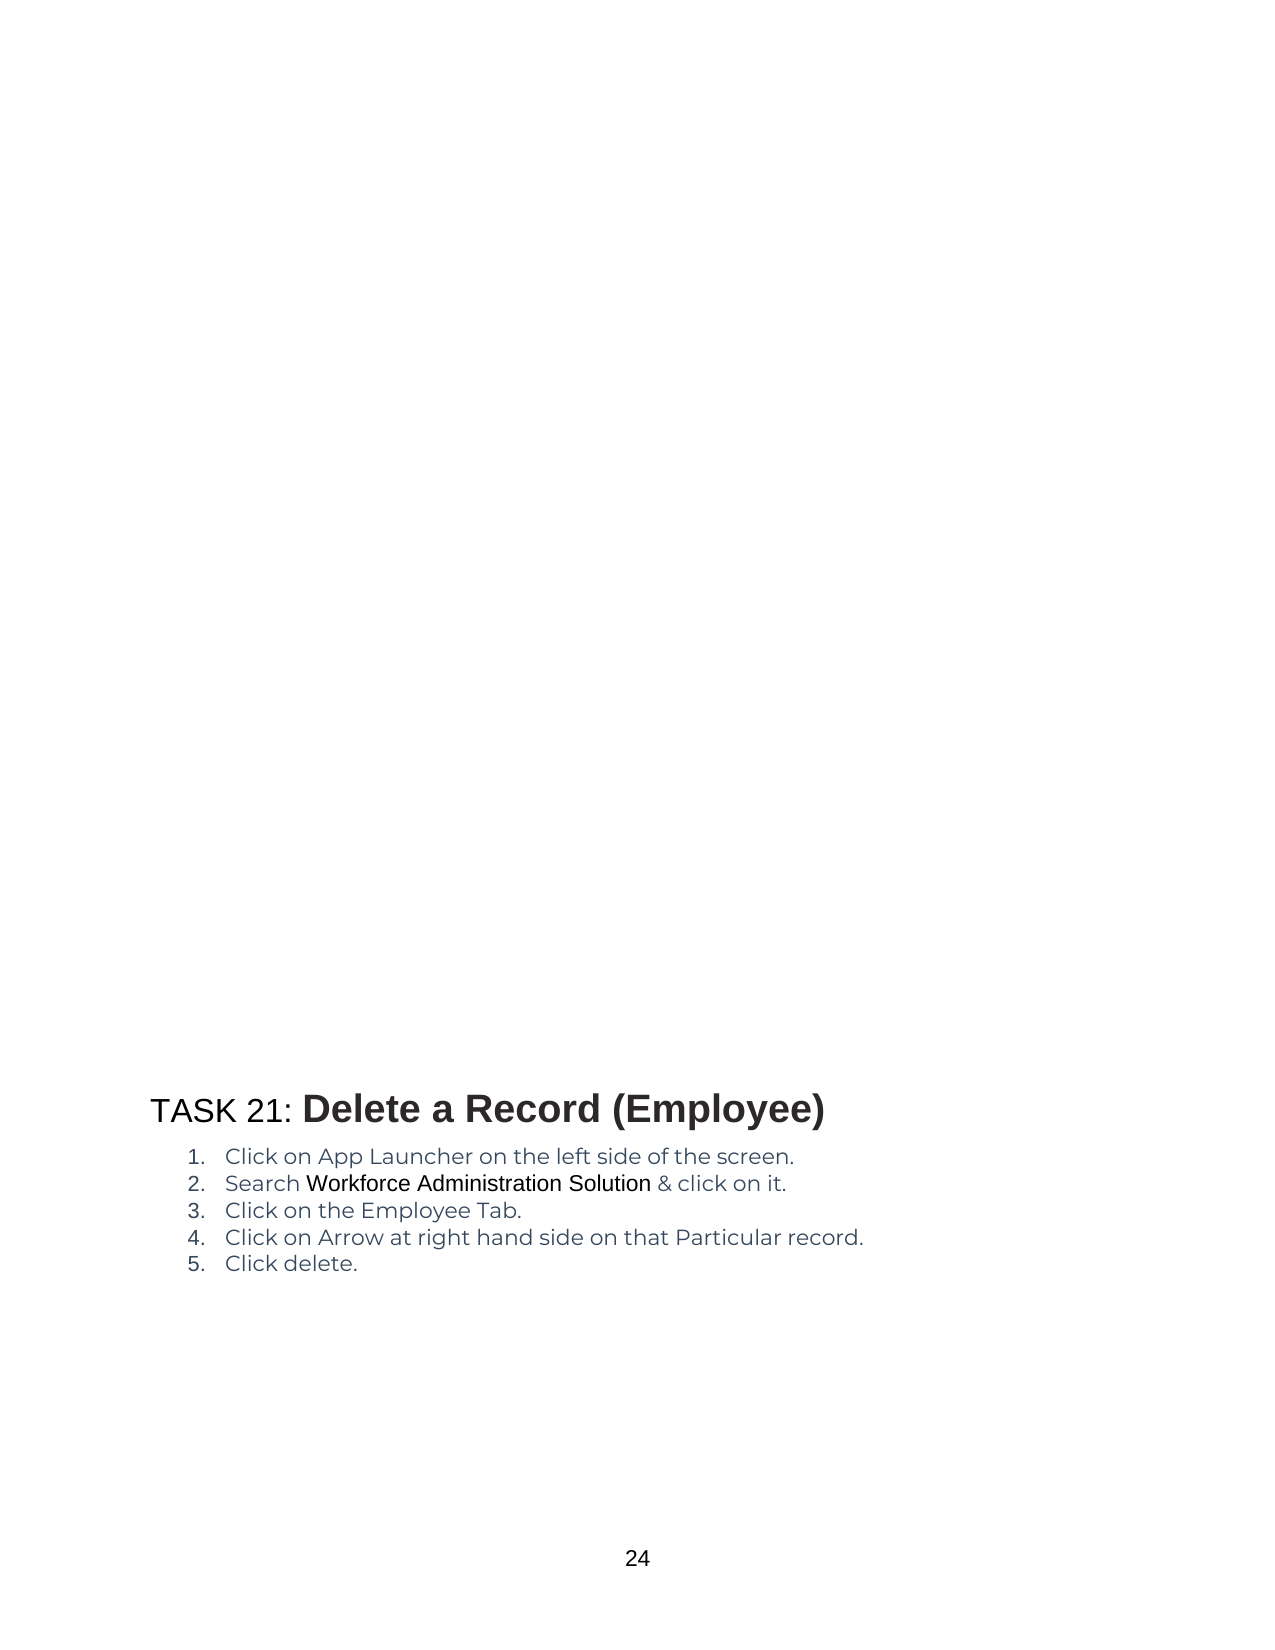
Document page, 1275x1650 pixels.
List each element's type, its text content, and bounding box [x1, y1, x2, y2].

list Search Workforce Administration Solution & click on it. [187, 1170, 1125, 1197]
subtitle TASK 21: Delete a Record (Employee) [150, 1085, 1125, 1131]
list Click on Arrow at right hand side on that Particular record. [187, 1224, 1125, 1251]
list Click delete. [187, 1251, 1125, 1277]
list Click on the Employee Tab. [187, 1197, 1125, 1224]
list Click on App Launcher on the left side of the screen. [187, 1143, 1125, 1170]
